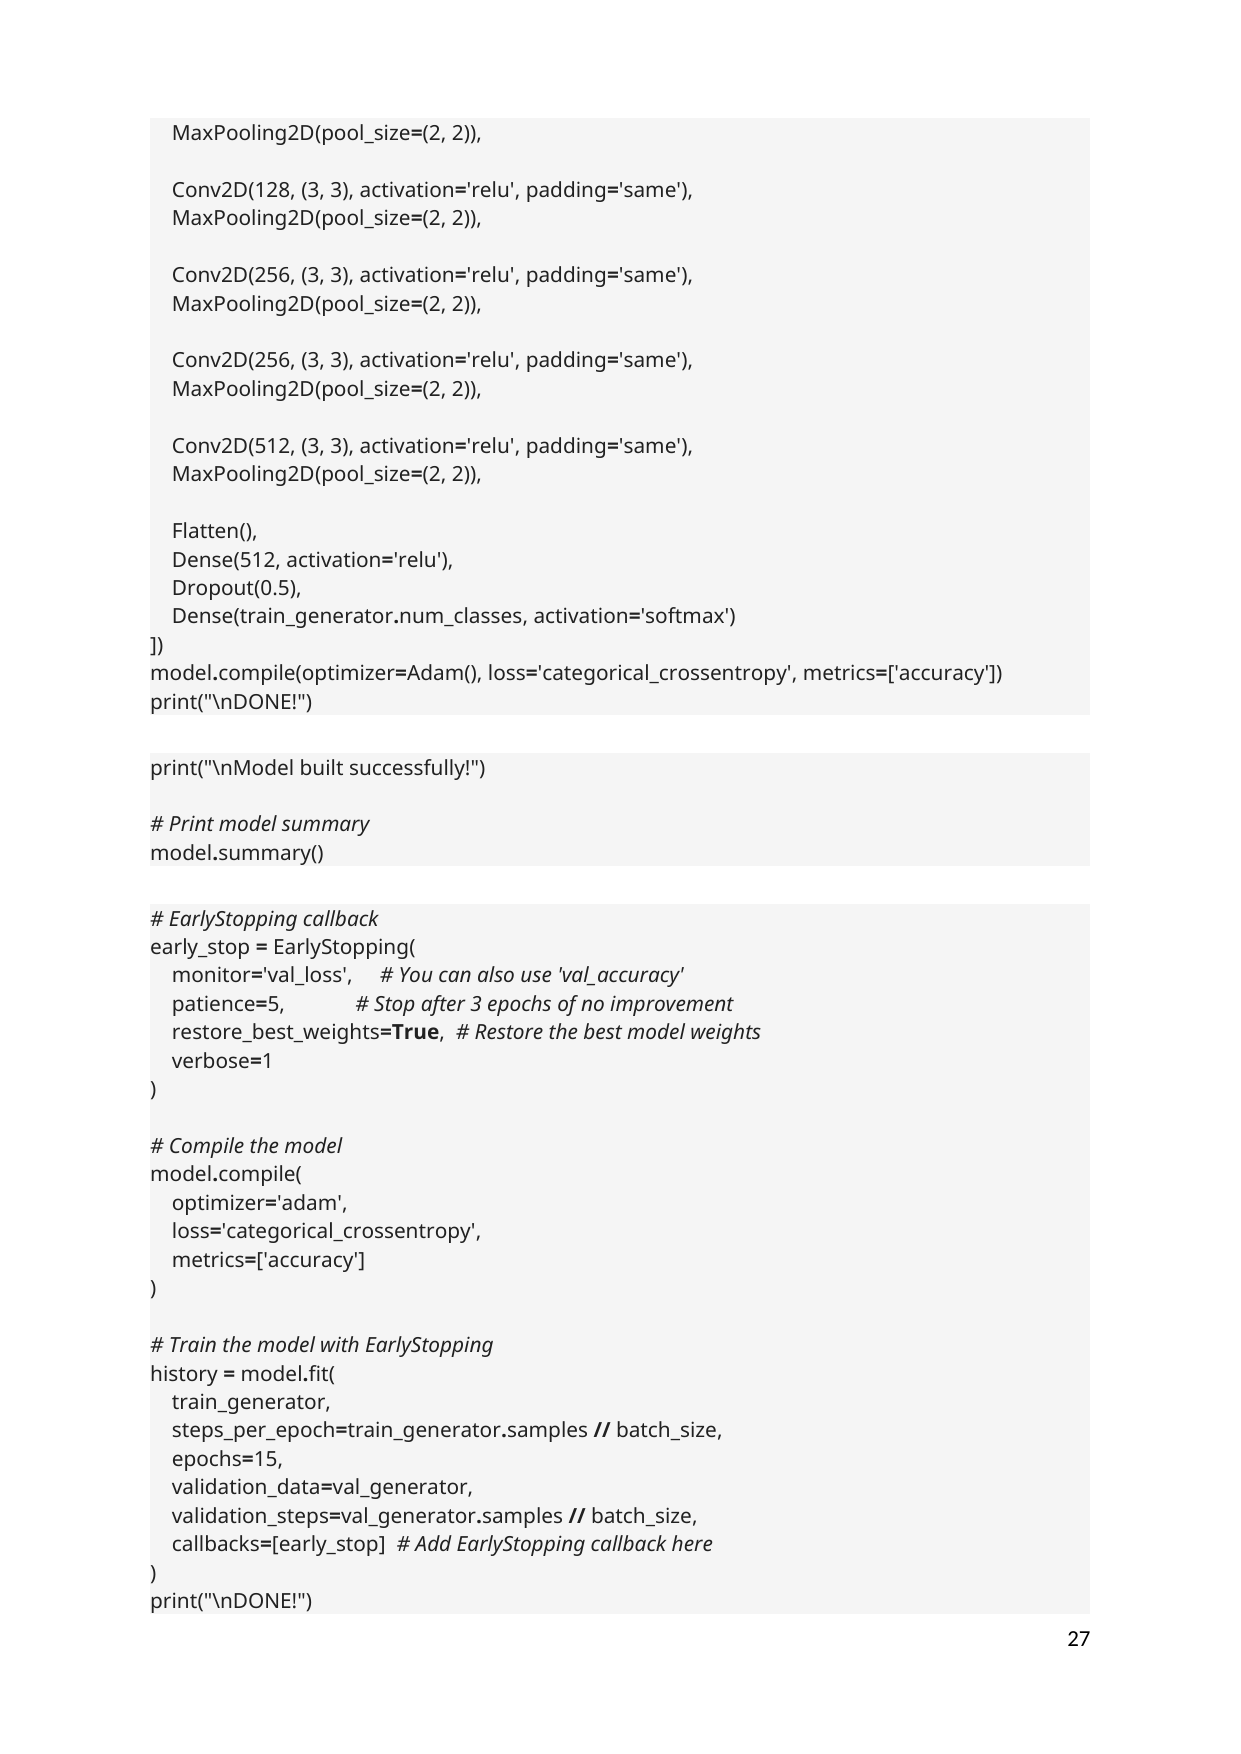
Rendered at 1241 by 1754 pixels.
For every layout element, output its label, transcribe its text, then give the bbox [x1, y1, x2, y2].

text Conv2D(256, (3, 3), activation='relu', padding='same'), [150, 260, 1090, 289]
text # Compile the model [150, 1131, 1090, 1159]
text Flatten(), [150, 516, 1090, 545]
text restore_best_weights=True, # Restore the best model weights [150, 1017, 1090, 1046]
text MaxPooling2D(pool_size=(2, 2)), [150, 289, 1090, 317]
text metrics=['accuracy'] [150, 1245, 1090, 1273]
text Conv2D(256, (3, 3), activation='relu', padding='same'), [150, 346, 1090, 374]
text callbacks=[early_stop] # Add EarlyStopping callback here [150, 1529, 1090, 1558]
text steps_per_epoch=train_generator.samples // batch_size, [150, 1416, 1090, 1444]
text loss='categorical_crossentropy', [150, 1216, 1090, 1245]
text validation_data=val_generator, [150, 1472, 1090, 1501]
text train_generator, [150, 1387, 1090, 1416]
text MaxPooling2D(pool_size=(2, 2)), [150, 459, 1090, 488]
text # EarlyStopping callback [150, 904, 1090, 932]
text Conv2D(512, (3, 3), activation='relu', padding='same'), [150, 431, 1090, 459]
text verbose=1 [150, 1046, 1090, 1074]
text history = model.fit( [150, 1359, 1090, 1387]
text validation_steps=val_generator.samples // batch_size, [150, 1501, 1090, 1529]
text # Print model summary [150, 809, 1090, 838]
text # Train the model with EarlyStopping [150, 1330, 1090, 1359]
text ) [150, 1273, 1090, 1302]
text model.compile(optimizer=Adam(), loss='categorical_crossentropy', metrics=['accuracy']) [150, 658, 1090, 687]
text epochs=15, [150, 1444, 1090, 1472]
text MaxPooling2D(pool_size=(2, 2)), [150, 118, 1090, 147]
text ]) [150, 630, 1090, 658]
text print("\nModel built successfully!") [150, 753, 1090, 781]
text print("\nDONE!") [150, 1586, 1090, 1614]
text patience=5, # Stop after 3 epochs of no improvement [150, 989, 1090, 1017]
text Dense(train_generator.num_classes, activation='softmax') [150, 602, 1090, 630]
text model.compile( [150, 1159, 1090, 1188]
text model.summary() [150, 838, 1090, 866]
text Conv2D(128, (3, 3), activation='relu', padding='same'), [150, 175, 1090, 203]
text MaxPooling2D(pool_size=(2, 2)), [150, 374, 1090, 402]
text print("\nDONE!") [150, 687, 1090, 715]
text monitor='val_loss', # You can also use 'val_accuracy' [150, 961, 1090, 989]
text Dense(512, activation='relu'), [150, 545, 1090, 573]
text MaxPooling2D(pool_size=(2, 2)), [150, 203, 1090, 232]
text early_stop = EarlyStopping( [150, 932, 1090, 961]
text ) [150, 1074, 1090, 1103]
text ) [150, 1558, 1090, 1586]
text Dropout(0.5), [150, 573, 1090, 602]
text optimizer='adam', [150, 1188, 1090, 1216]
